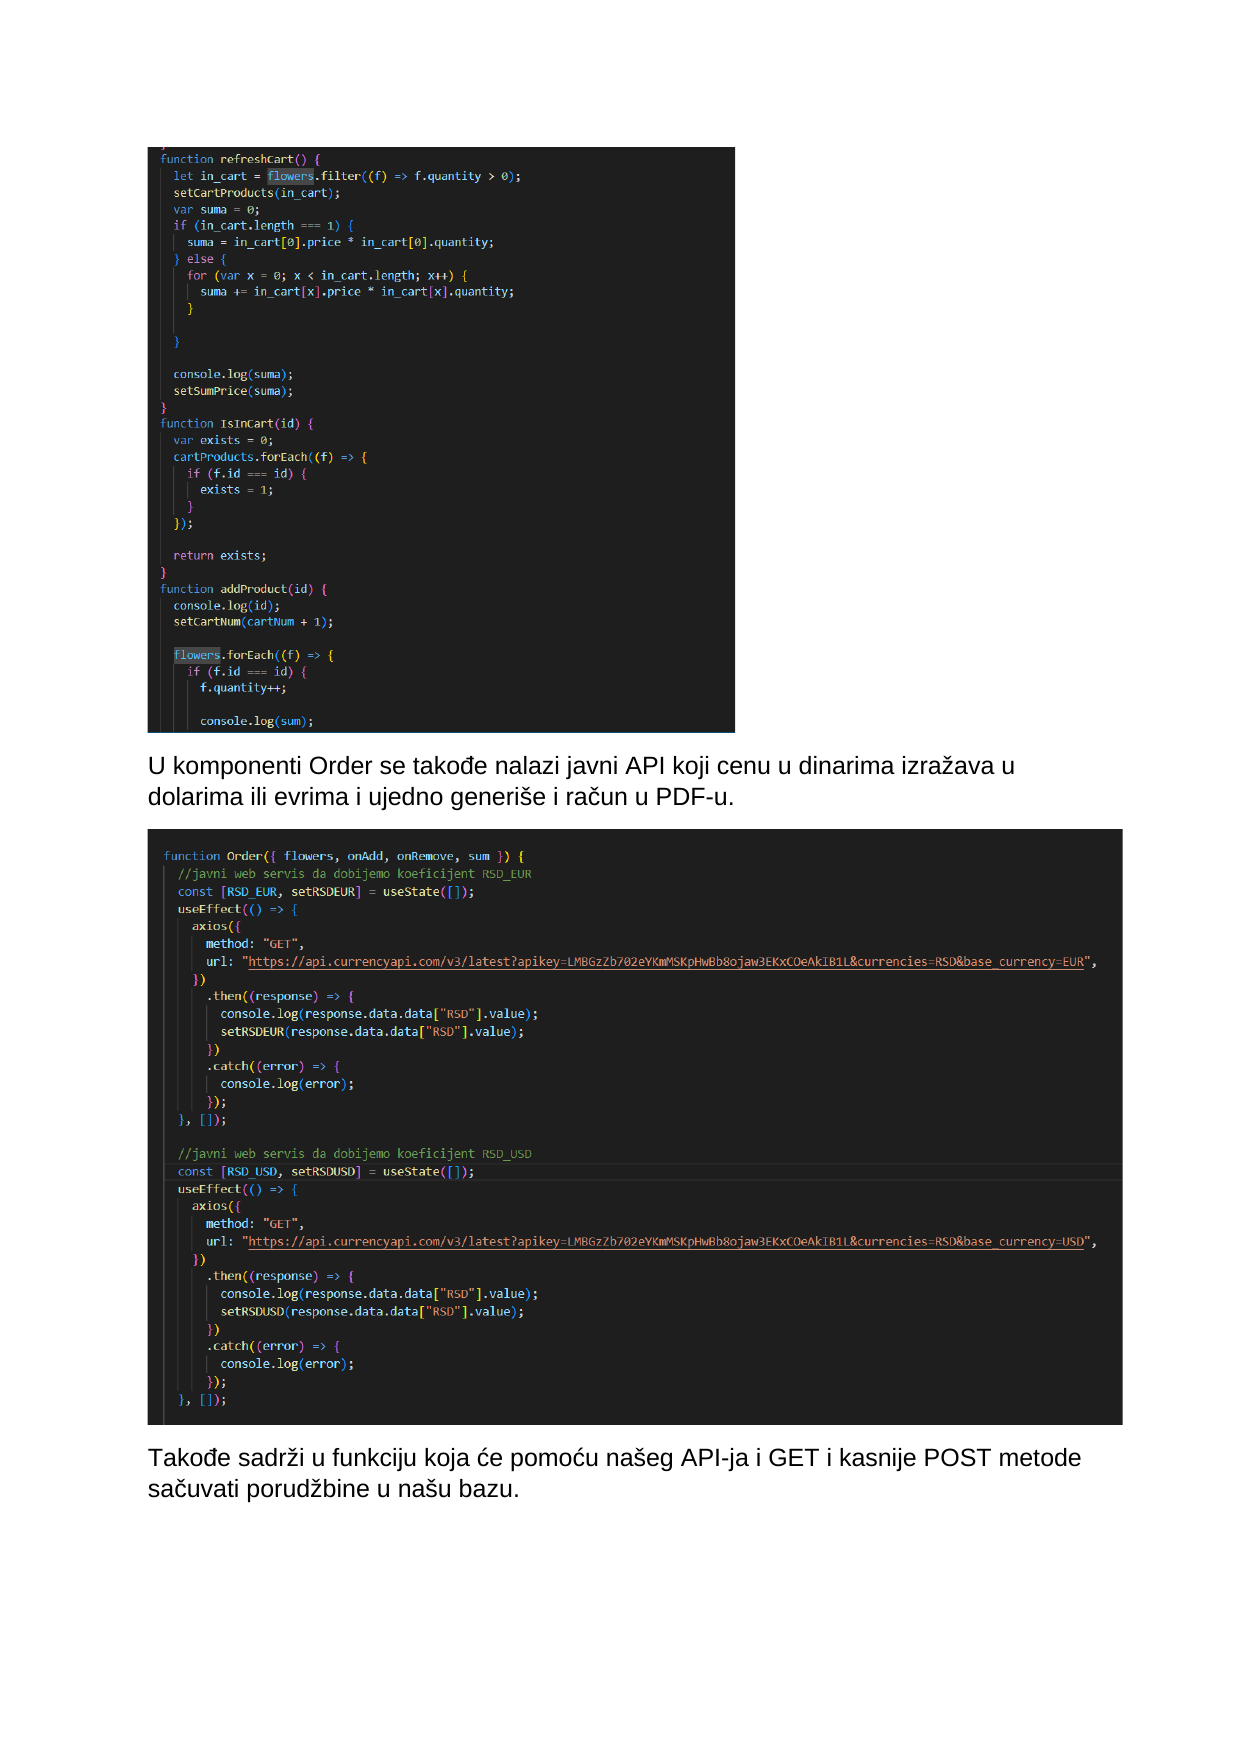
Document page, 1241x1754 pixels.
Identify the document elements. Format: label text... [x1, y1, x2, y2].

picture [147, 829, 1123, 1425]
text U komponenti Order se takođe nalazi javni API koji cenu u dinarima izražava u dolarima ili evrima i ujedno generiše i račun u PDF-u. [148, 751, 1092, 811]
picture [147, 147, 735, 733]
text Takođe sadrži u funkciju koja će pomoću našeg API-ja i GET i kasnije POST metode sačuvati porudžbine u našu bazu. [148, 1443, 1092, 1503]
